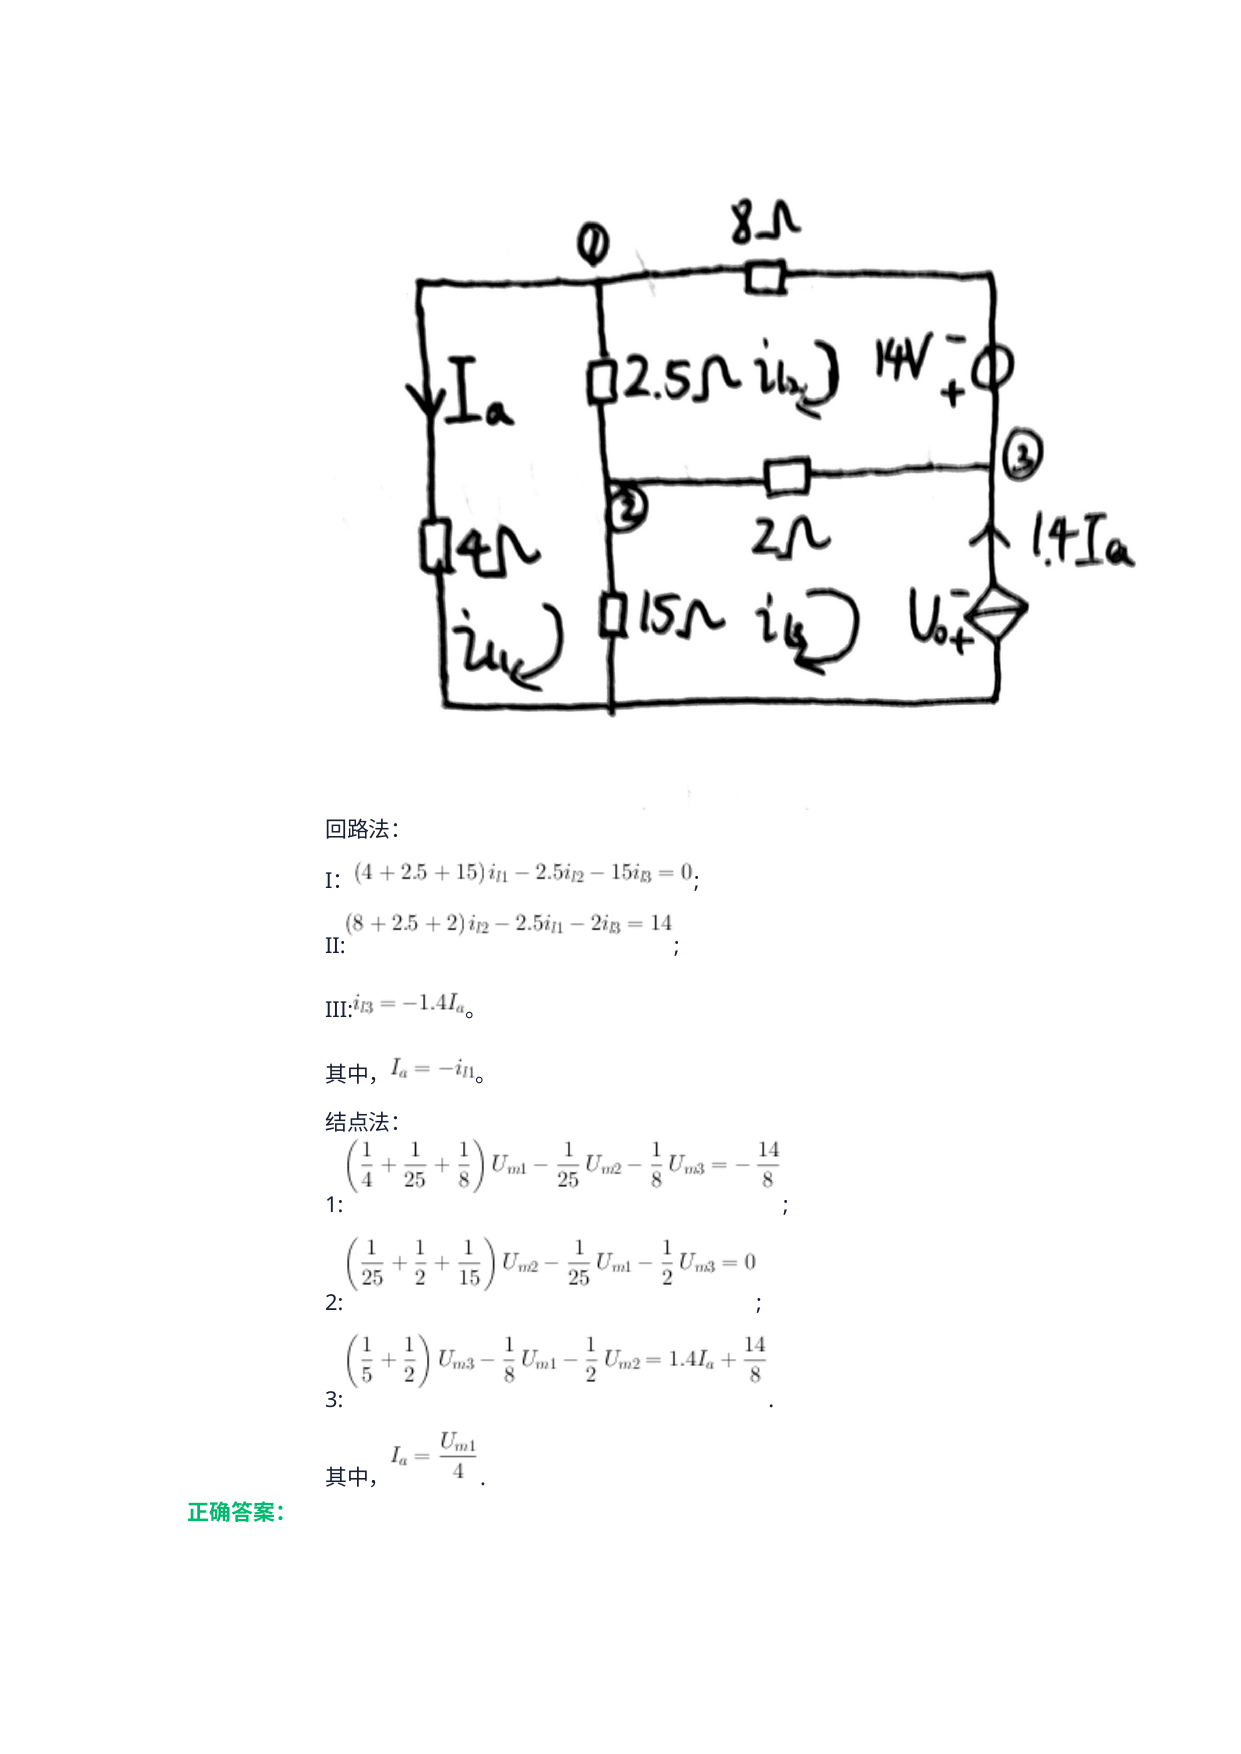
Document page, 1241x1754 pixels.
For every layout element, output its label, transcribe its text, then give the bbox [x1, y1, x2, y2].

picture [390, 1055, 476, 1083]
picture [343, 1332, 768, 1393]
picture [354, 858, 694, 889]
text 其中，. [325, 1429, 1053, 1494]
picture [353, 990, 466, 1018]
text II:; [325, 909, 1053, 974]
text 其中，。 [325, 1039, 1053, 1104]
text III:。 [325, 974, 1053, 1039]
text 正确答案： [187, 1494, 1053, 1527]
picture [343, 1234, 756, 1296]
text 回路法： [325, 812, 1053, 844]
picture [325, 164, 1191, 810]
text 结点法： [325, 1104, 1053, 1137]
picture [345, 909, 674, 940]
picture [343, 1137, 783, 1198]
picture [390, 1429, 480, 1483]
text I：; [325, 844, 1053, 909]
